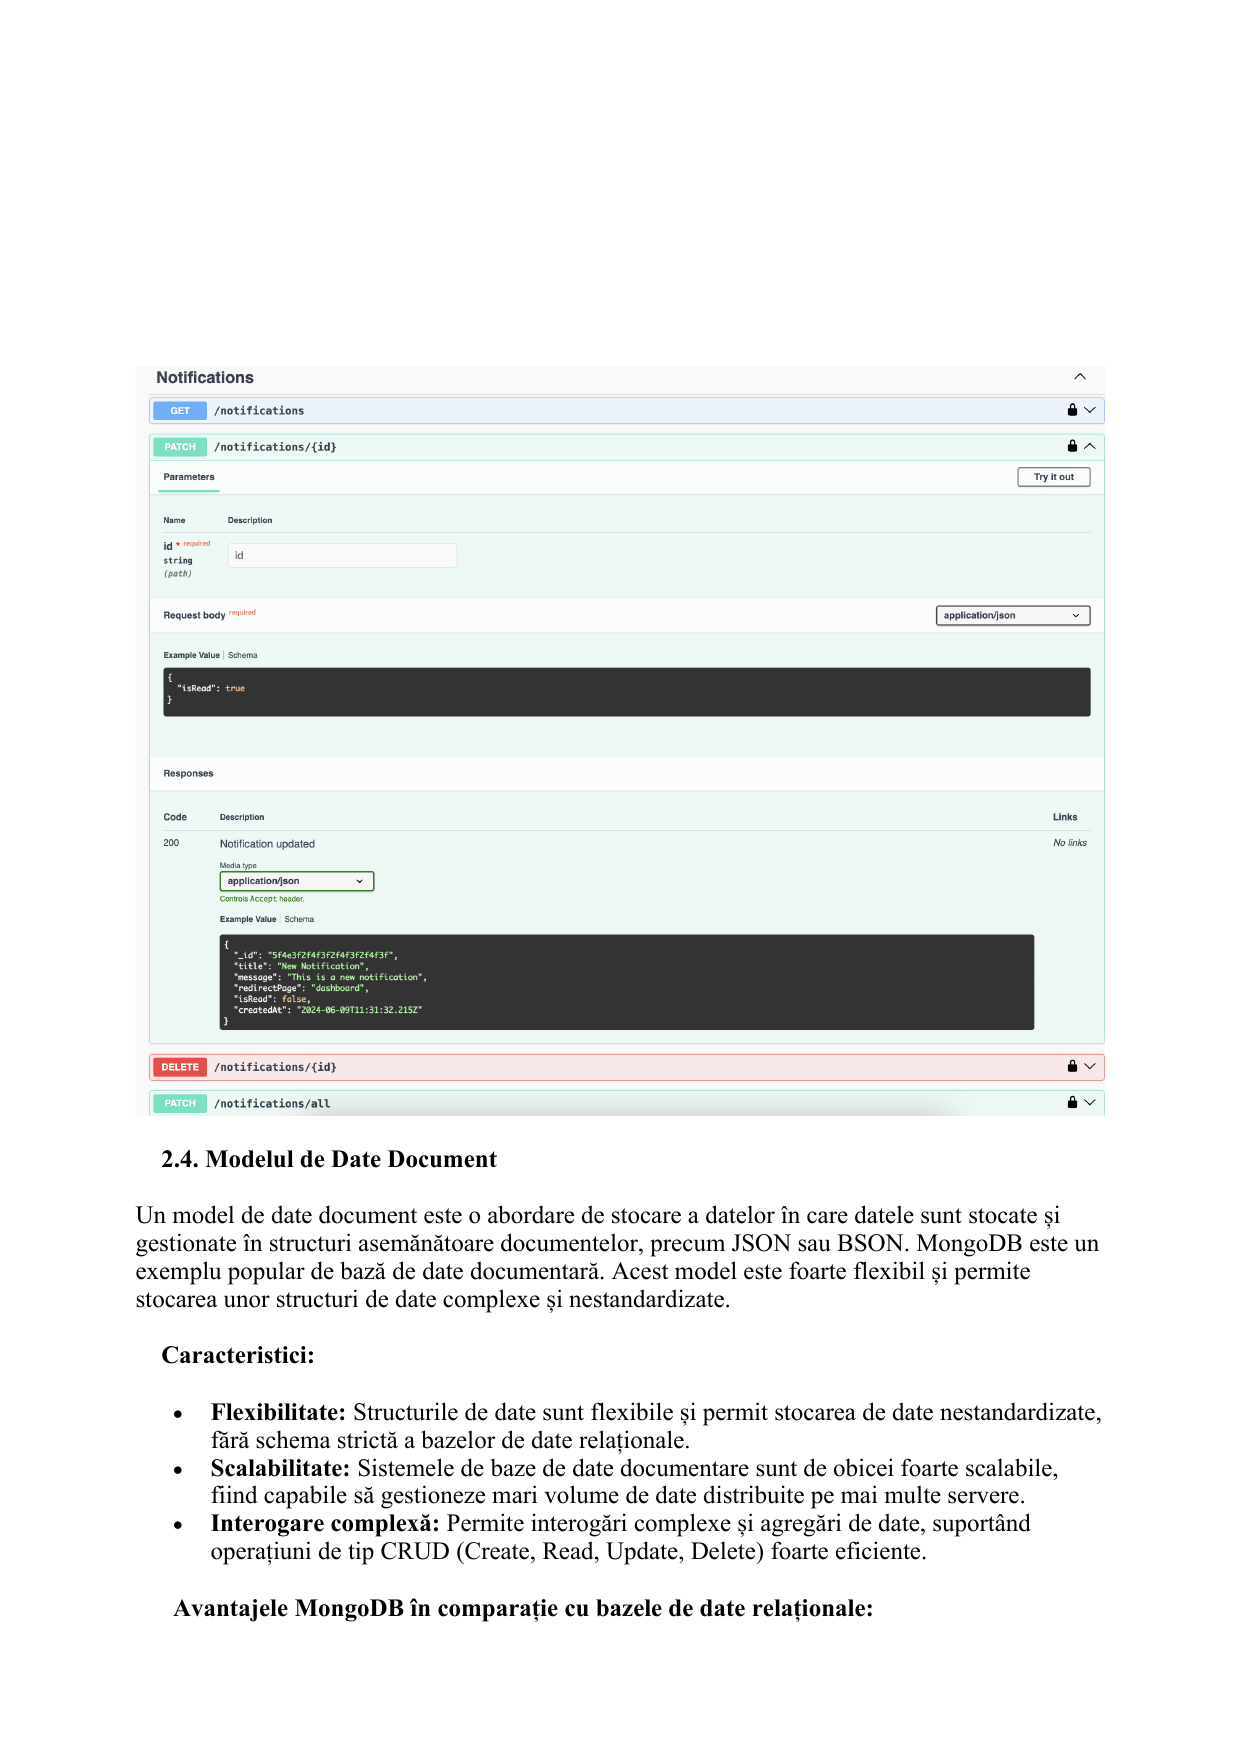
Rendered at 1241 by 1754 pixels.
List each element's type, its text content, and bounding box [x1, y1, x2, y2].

text Avantajele MongoDB în comparație cu bazele de date relaționale: [135, 1594, 1105, 1622]
list Scalabilitate: Sistemele de baze de date documentare sunt de obicei foarte scalabile, fiind capabile să gestioneze mari volume de date distribuite pe mai multe servere. [173, 1454, 1105, 1509]
text Un model de date document este o abordare de stocare a datelor în care datele sunt stocate și gestionate în structuri asemănătoare documentelor, precum JSON sau BSON. MongoDB este un exemplu popular de bază de date documentară. Acest model este foarte flexibil și permite stocarea unor structuri de date complexe și nestandardizate. [135, 1202, 1105, 1312]
list Flexibilitate: Structurile de date sunt flexibile și permit stocarea de date nestandardizate, fără schema strictă a bazelor de date relaționale. [173, 1398, 1105, 1454]
subtitle 2.4. Modelul de Date Document [161, 1145, 1079, 1172]
list Interogare complexă: Permite interogări complexe și agregări de date, suportând operațiuni de tip CRUD (Create, Read, Update, Delete) foarte eficiente. [173, 1509, 1105, 1565]
subtitle Caracteristici: [161, 1342, 1079, 1369]
picture [135, 366, 1106, 1116]
